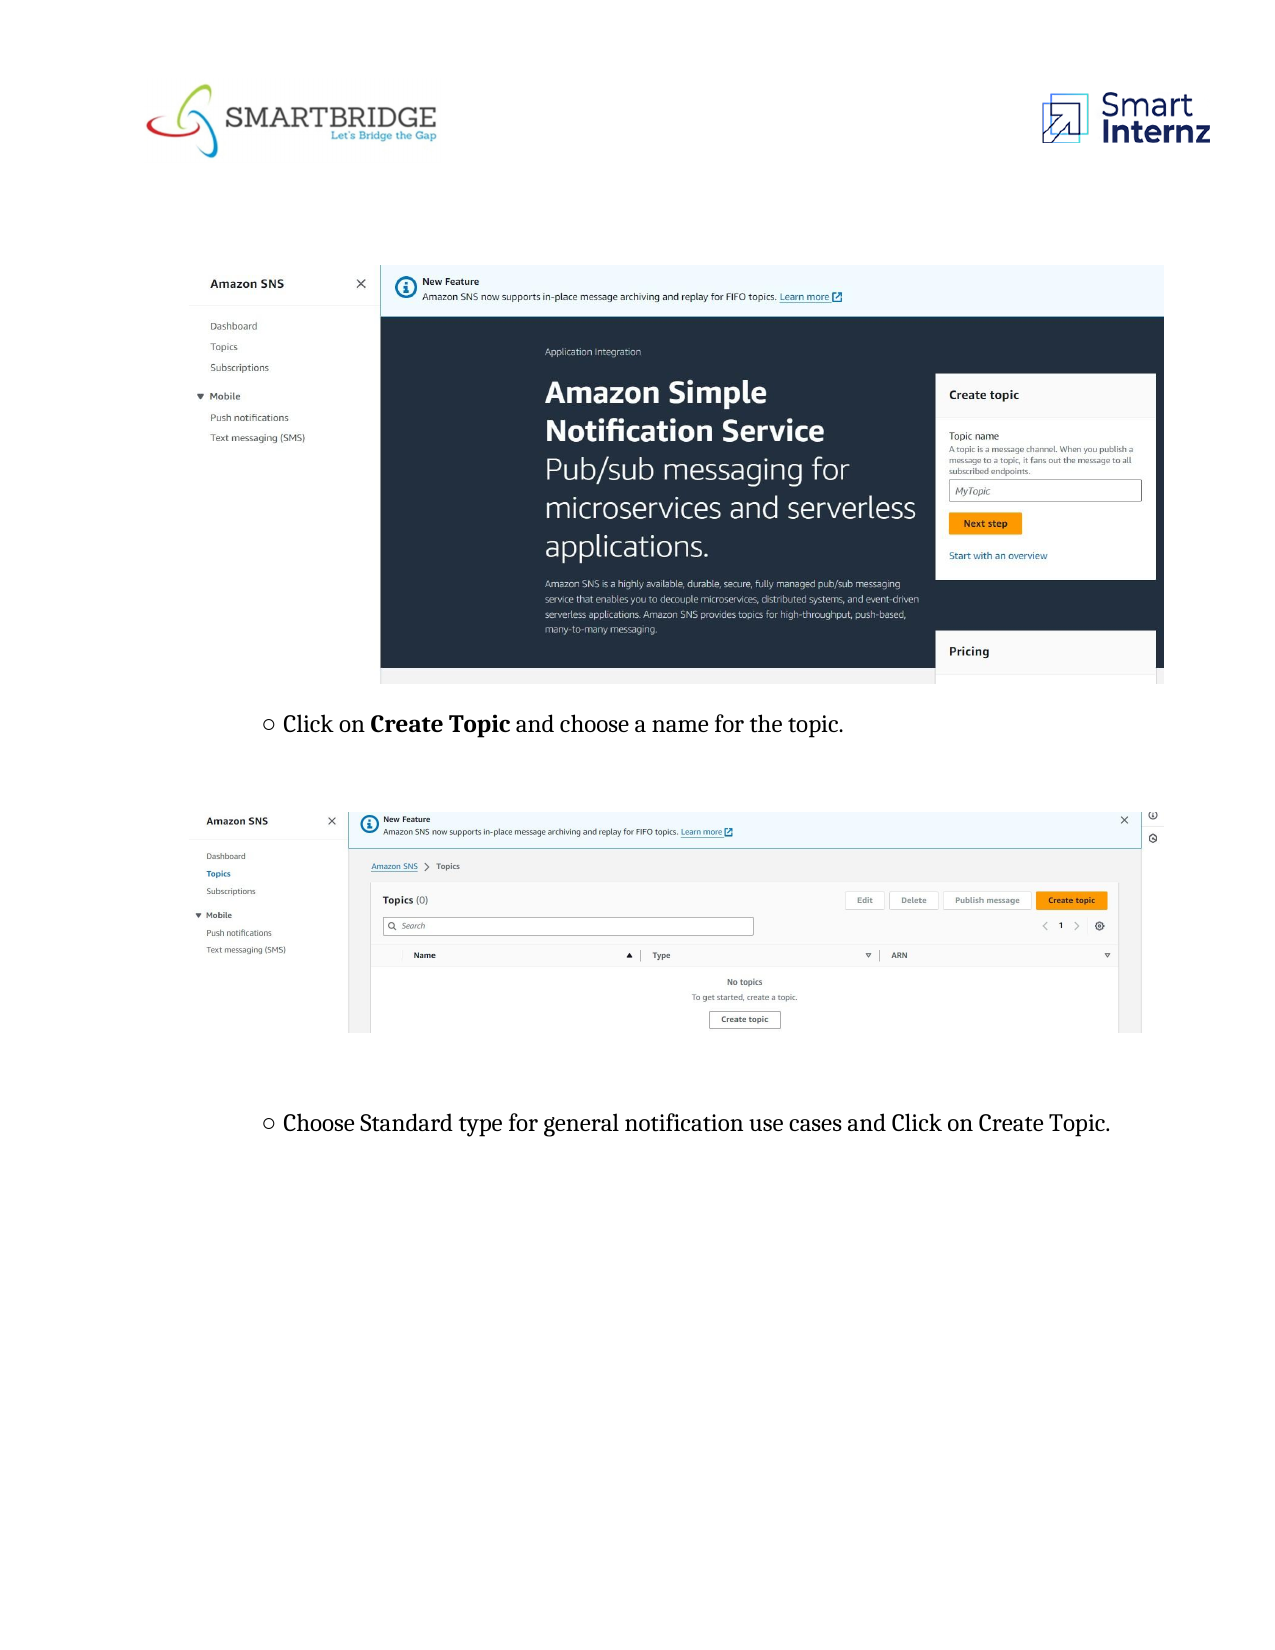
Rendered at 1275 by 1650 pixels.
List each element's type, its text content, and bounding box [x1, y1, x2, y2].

text ○ Click on Create Topic and choose a name for the topic. [261, 709, 1158, 738]
picture [1037, 92, 1214, 143]
picture [188, 265, 1164, 684]
picture [188, 812, 1164, 1033]
text ○ Choose Standard type for general notification use cases and Click on Create Topic. [261, 1108, 1158, 1138]
picture [143, 78, 441, 163]
